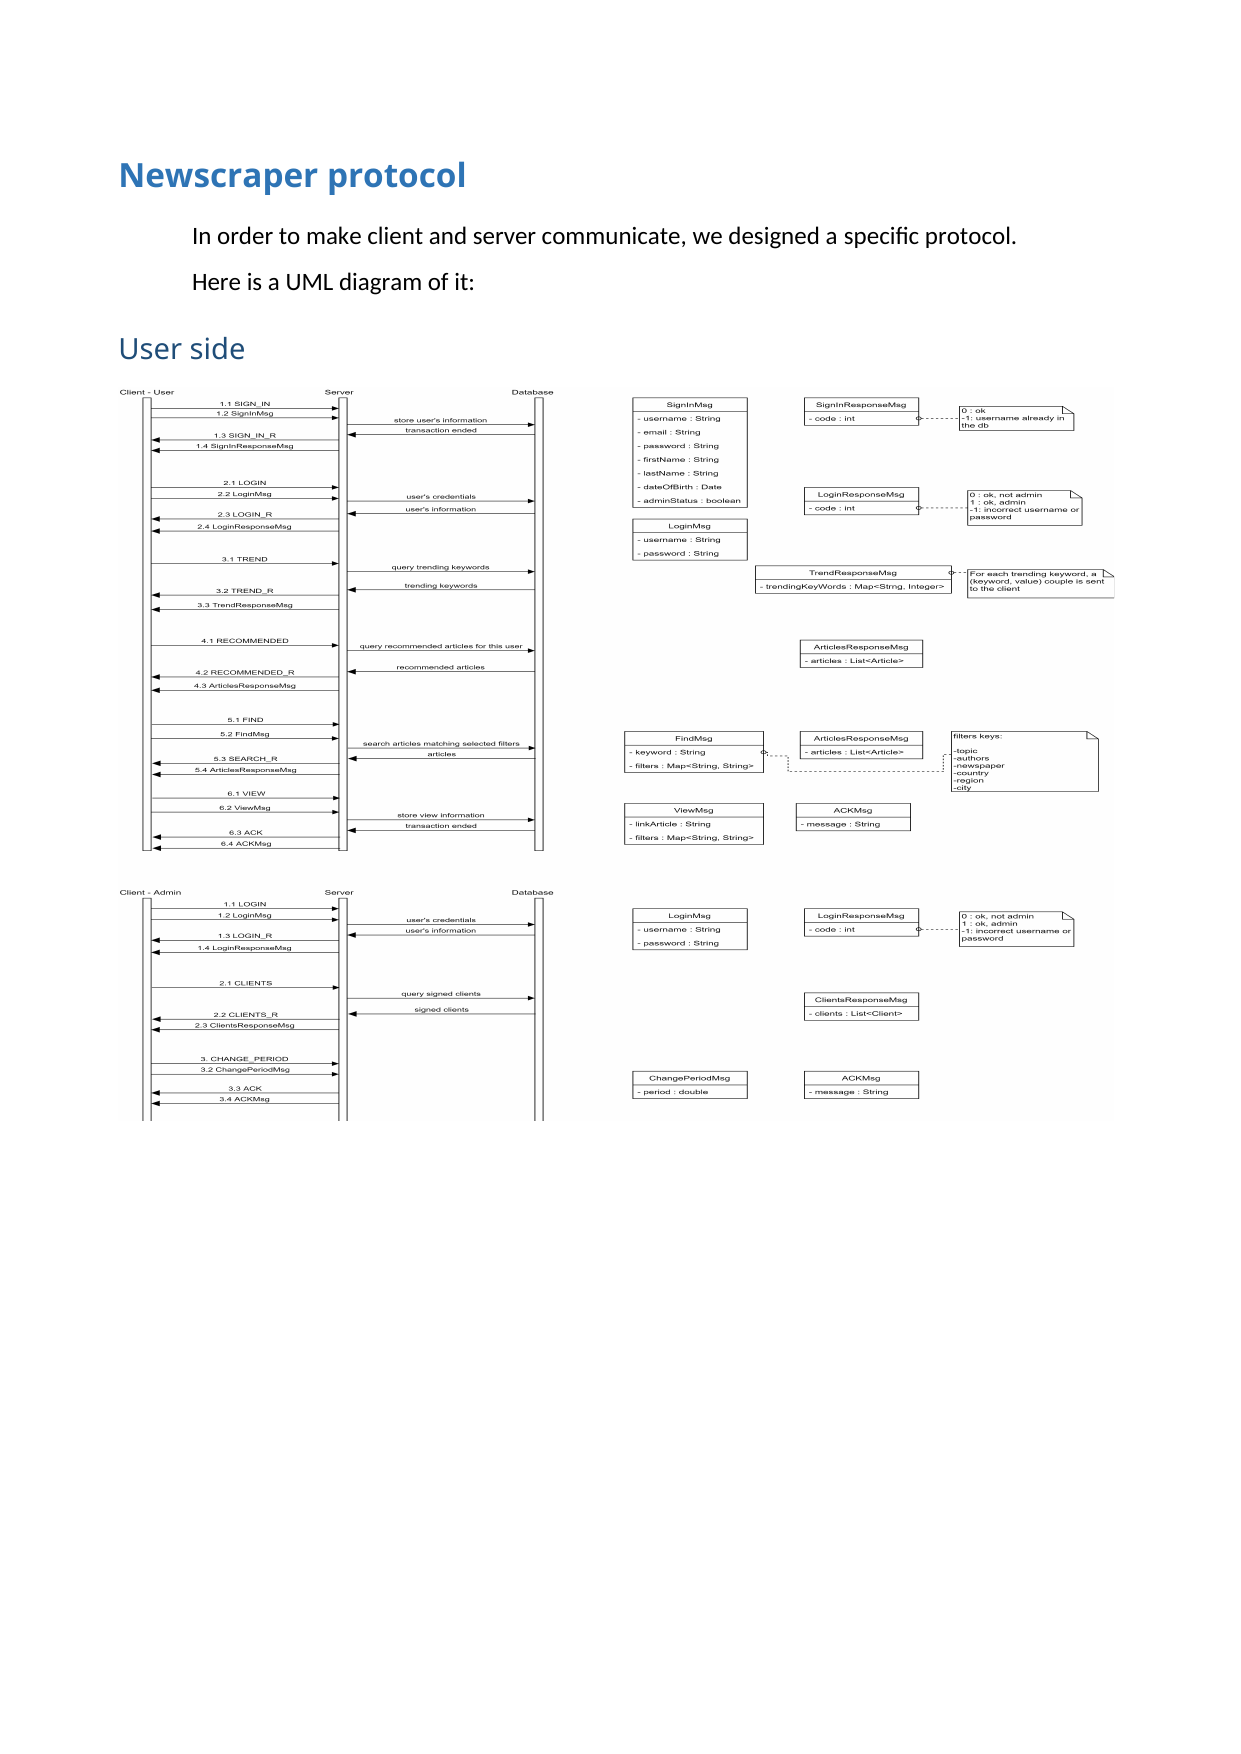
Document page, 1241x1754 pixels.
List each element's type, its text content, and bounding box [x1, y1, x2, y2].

text In order to make client and server communicate, we designed a specific protocol. Here is a UML diagram of it: [118, 220, 1122, 296]
subtitle Newscraper protocol [118, 152, 1122, 197]
picture [118, 387, 1115, 1121]
subtitle User side [118, 328, 1122, 368]
